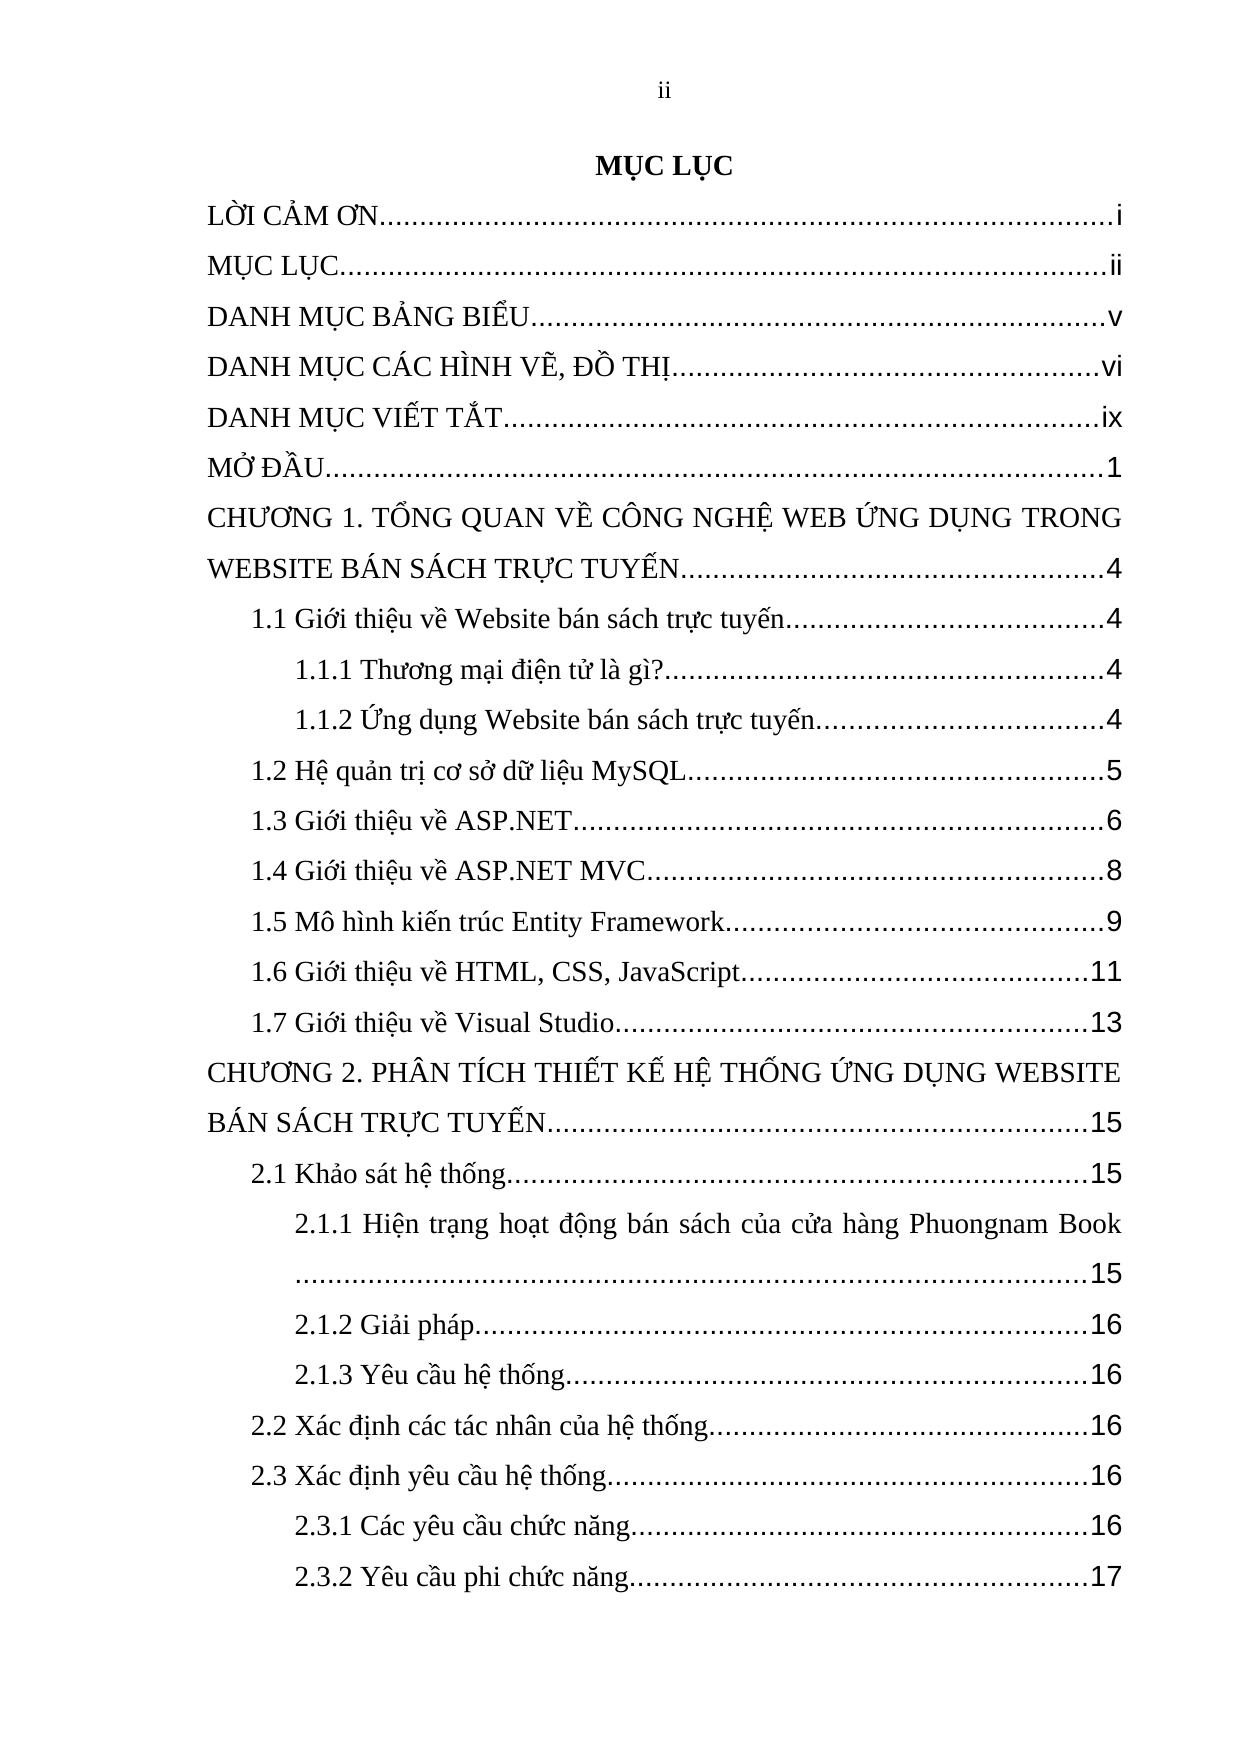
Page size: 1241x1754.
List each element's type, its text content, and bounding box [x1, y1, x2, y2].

text 2.3.2 Yêu cầu phi chức năng 17 [294, 1559, 1122, 1592]
text 1.5 Mô hình kiến trúc Entity Framework 9 [251, 904, 1122, 937]
title MỤC LỤC [207, 148, 1122, 181]
text MỞ ĐẦU 1 [207, 450, 1122, 484]
text 2.1.3 Yêu cầu hệ thống 16 [294, 1357, 1122, 1391]
text 1.6 Giới thiệu về HTML, CSS, JavaScript 11 [251, 954, 1122, 988]
text 1.1.1 Thương mại điện tử là gì? 4 [294, 652, 1122, 685]
text 2.1 Khảo sát hệ thống 15 [251, 1156, 1122, 1189]
text 2.1.1 Hiện trạng hoạt động bán sách của cửa hàng Phuongnam Book 15 [294, 1206, 1122, 1290]
text 2.2 Xác định các tác nhân của hệ thống 16 [251, 1408, 1122, 1441]
text 1.1.2 Ứng dụng Website bán sách trực tuyến 4 [294, 702, 1122, 736]
text 1.7 Giới thiệu về Visual Studio 13 [251, 1004, 1122, 1038]
text 1.2 Hệ quản trị cơ sở dữ liệu MySQL 5 [251, 752, 1122, 786]
text 2.3.1 Các yêu cầu chức năng 16 [294, 1508, 1122, 1542]
text MỤC LỤC ii [207, 248, 1122, 282]
text 1.3 Giới thiệu về ASP.NET 6 [251, 803, 1122, 837]
text CHƯƠNG 1. TỔNG QUAN VỀ CÔNG NGHỆ WEB ỨNG DỤNG TRONG WEBSITE BÁN SÁCH TRỰC TUYẾN 4 [207, 501, 1122, 584]
text 1.1 Giới thiệu về Website bán sách trực tuyến 4 [251, 601, 1122, 635]
text 2.1.2 Giải pháp 16 [294, 1307, 1122, 1340]
text 2.3 Xác định yêu cầu hệ thống 16 [251, 1458, 1122, 1492]
text LỜI CẢM ƠN i [207, 198, 1122, 232]
text 1.4 Giới thiệu về ASP.NET MVC 8 [251, 853, 1122, 887]
text DANH MỤC BẢNG BIỂU v [207, 299, 1122, 332]
text DANH MỤC CÁC HÌNH VẼ, ĐỒ THỊ vi [207, 349, 1122, 383]
text CHƯƠNG 2. PHÂN TÍCH THIẾT KẾ HỆ THỐNG ỨNG DỤNG WEBSITE BÁN SÁCH TRỰC TUYẾN 15 [207, 1055, 1122, 1139]
text DANH MỤC VIẾT TẮT ix [207, 400, 1122, 433]
